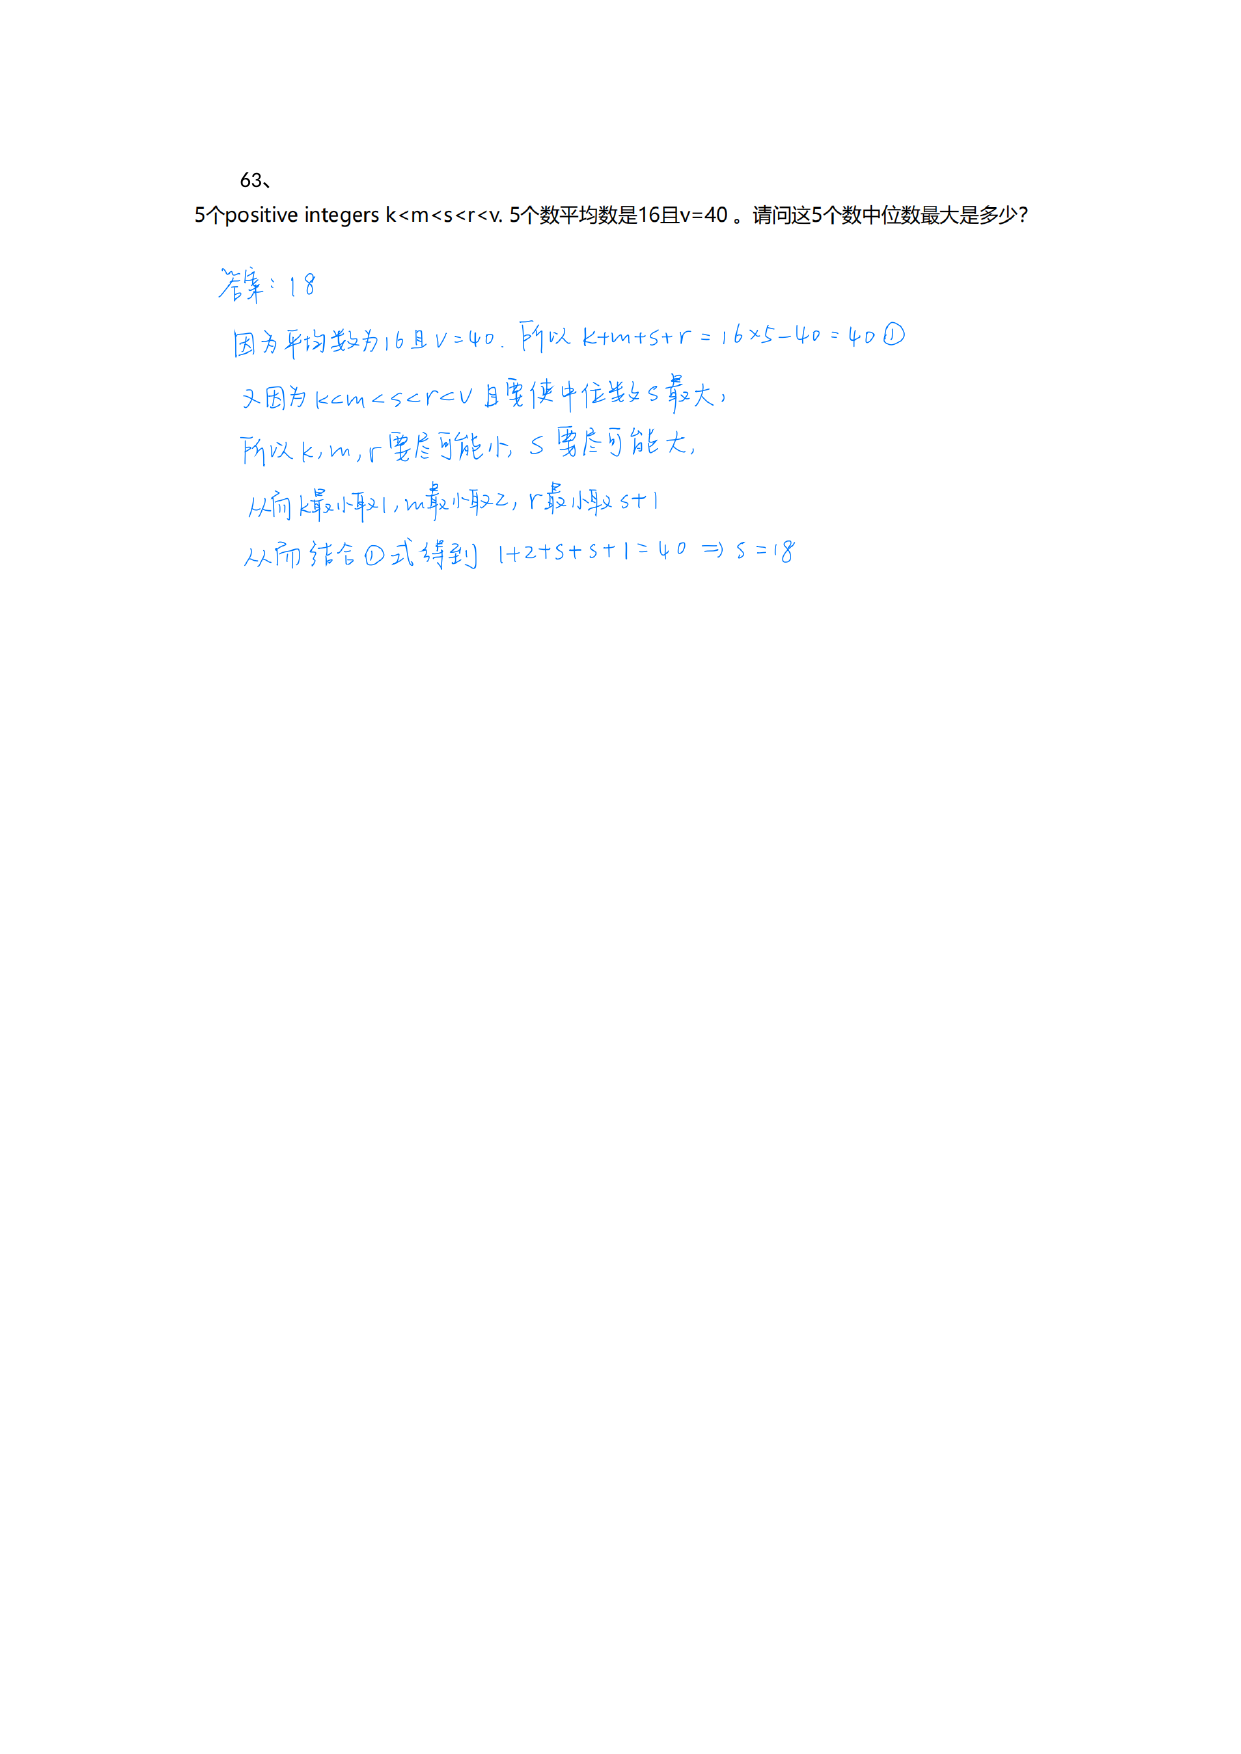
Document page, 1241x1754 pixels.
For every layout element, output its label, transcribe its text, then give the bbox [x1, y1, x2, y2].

picture [187, 194, 1052, 577]
